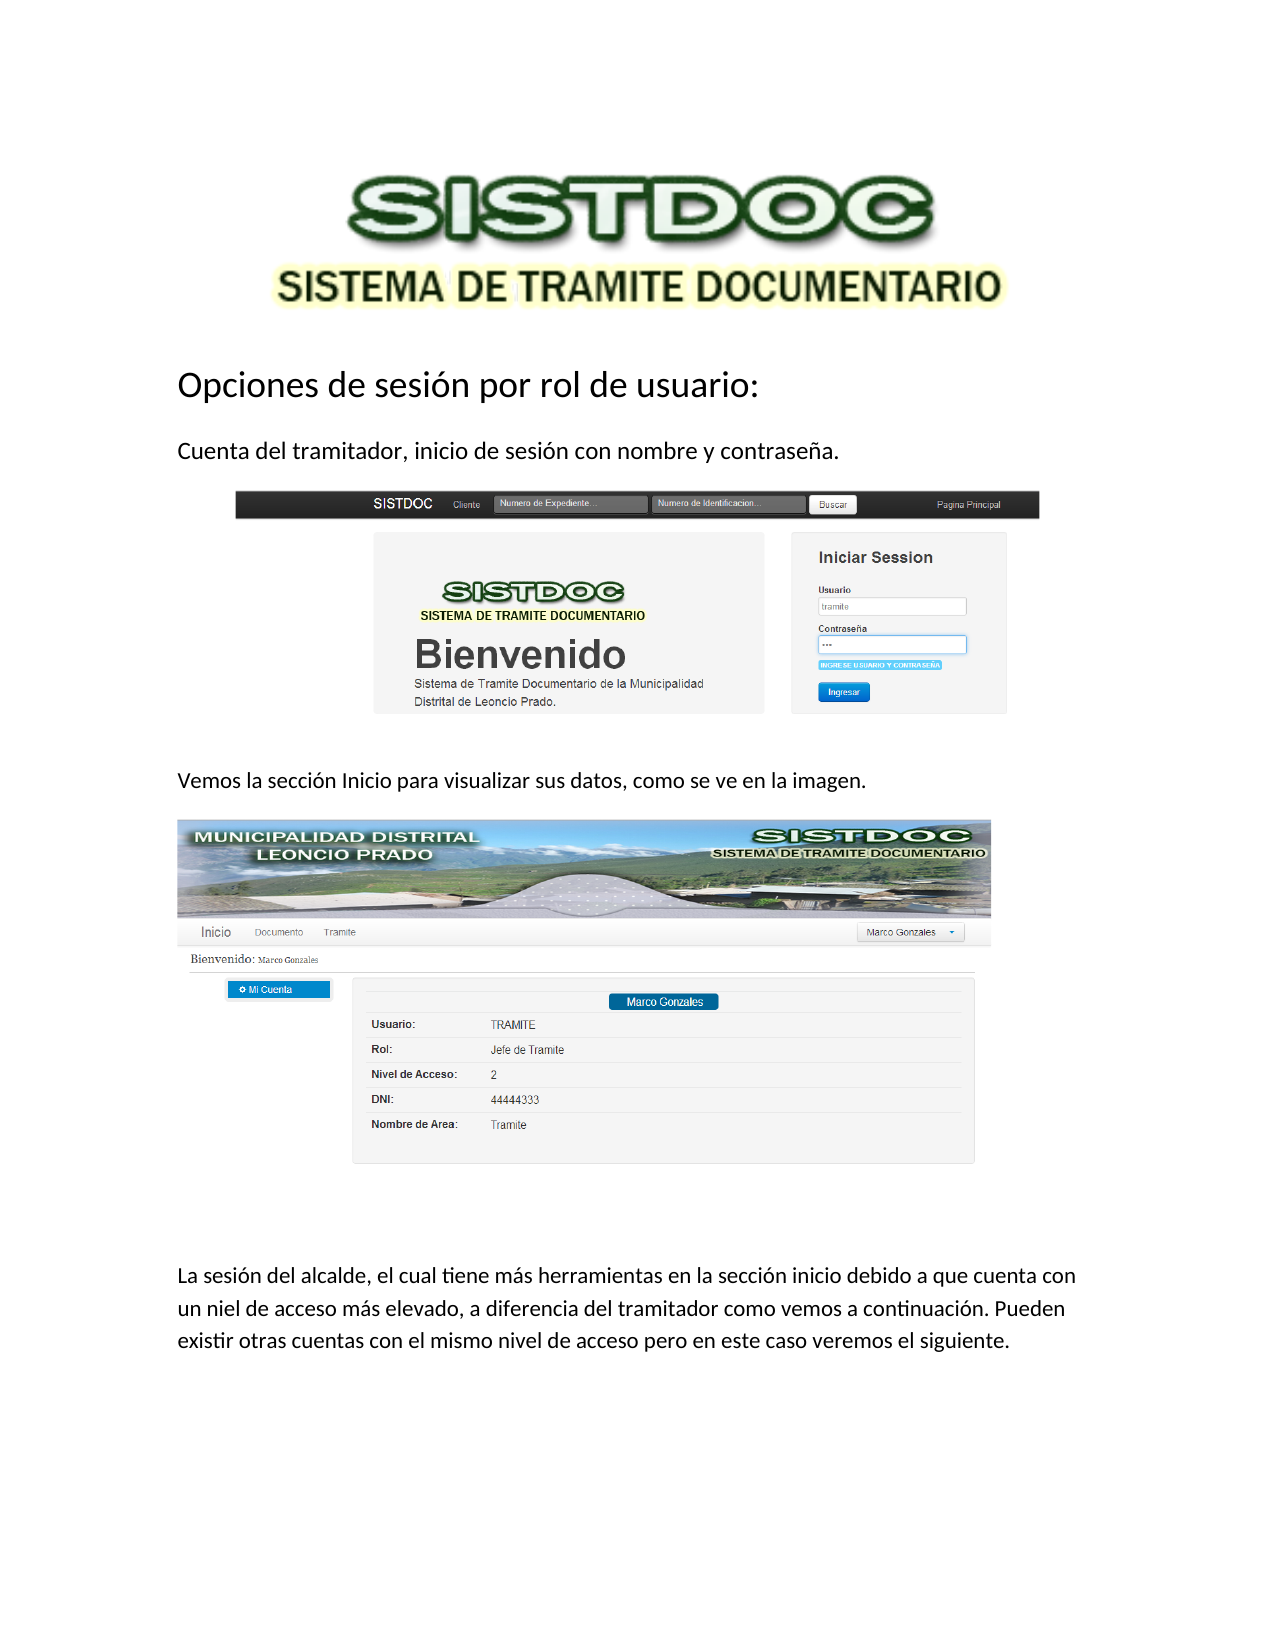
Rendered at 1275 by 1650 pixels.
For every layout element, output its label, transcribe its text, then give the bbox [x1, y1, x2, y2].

text Cuenta del tramitador, inicio de sesión con nombre y contraseña. [177, 435, 1098, 465]
text Opciones de sesión por rol de usuario: [177, 361, 1098, 407]
picture [177, 819, 992, 1184]
picture [257, 147, 1018, 337]
text La sesión del alcalde, el cual tiene más herramientas en la sección inicio debido a que cuenta con un niel de acceso más elevado, a diferencia del tramitador como vemos a continuación. Pueden existir otras cuentas con el mismo nivel de acceso pero en este caso veremos el siguiente. [177, 1262, 1098, 1354]
text Vemos la sección Inicio para visualizar sus datos, como se ve en la imagen. [177, 766, 1098, 794]
picture [235, 490, 1040, 742]
